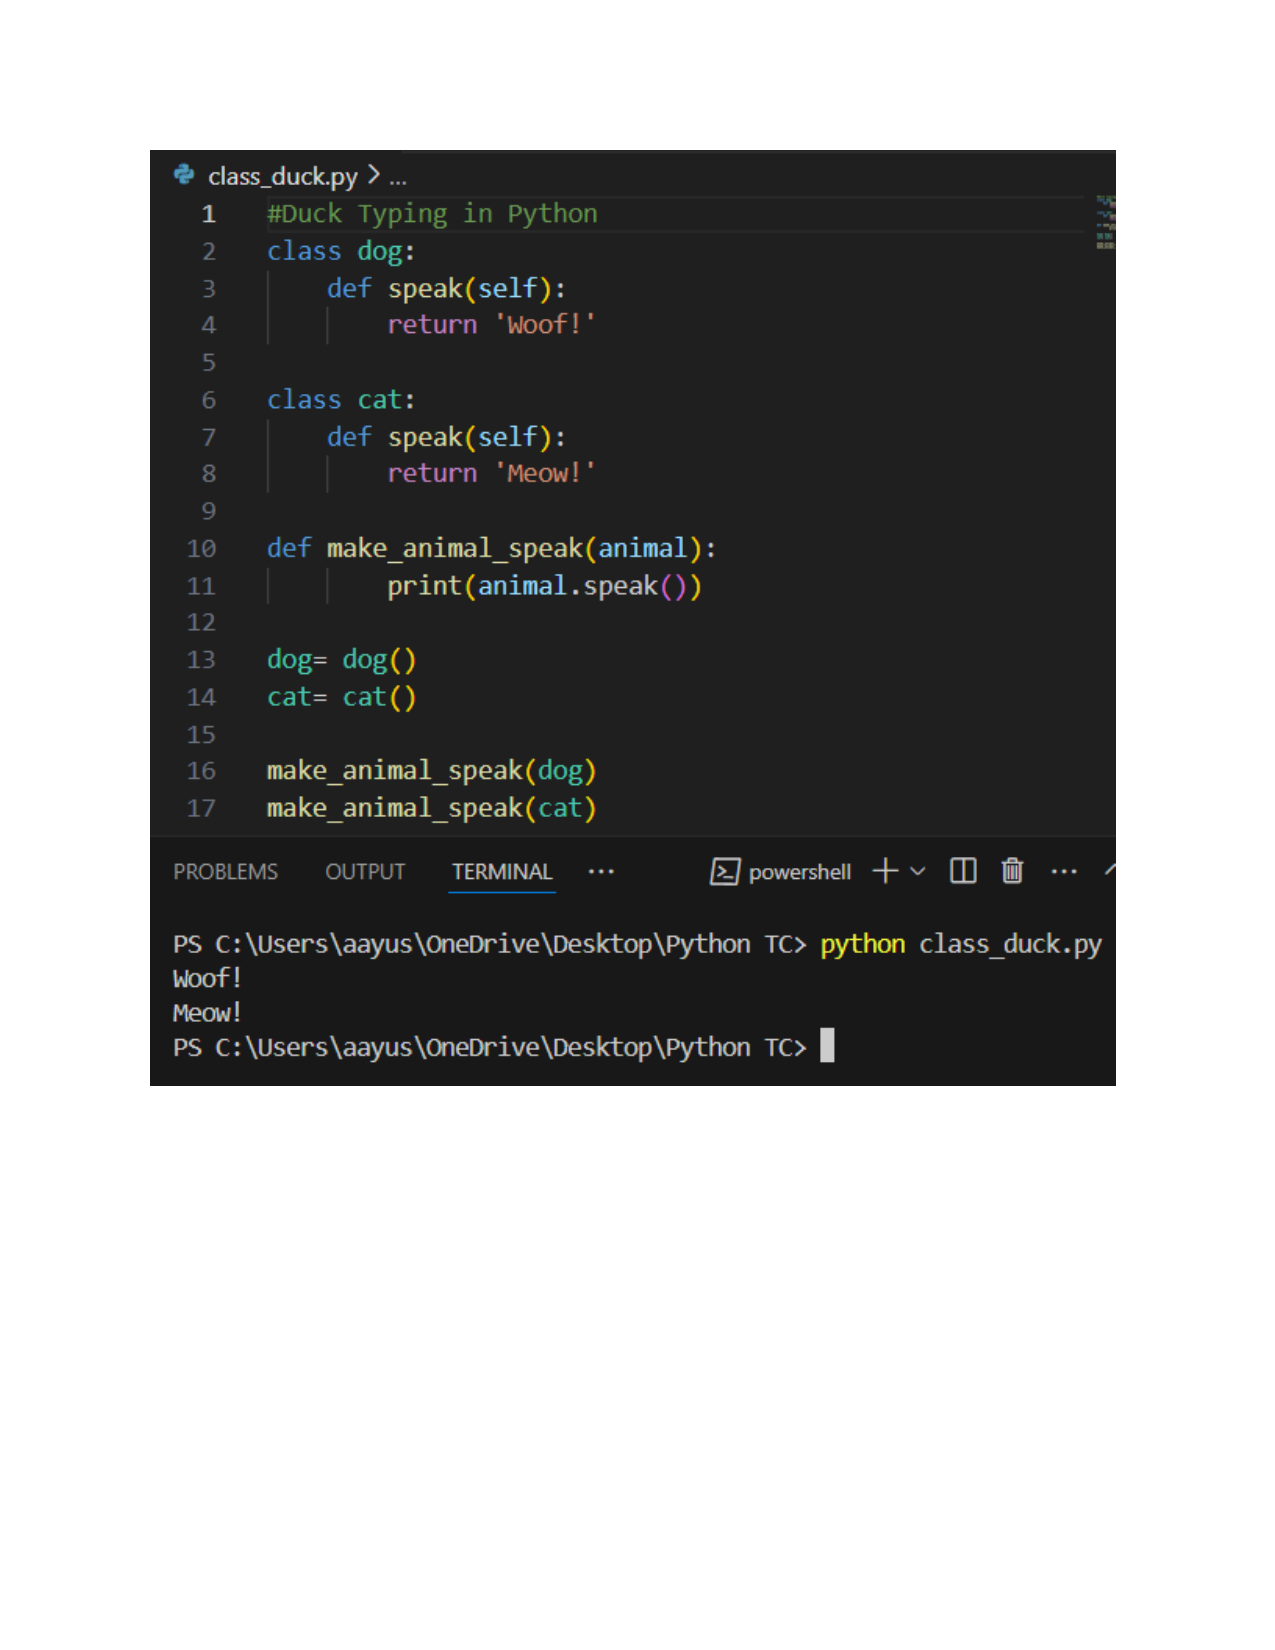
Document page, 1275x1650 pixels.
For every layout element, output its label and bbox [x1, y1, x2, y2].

picture [150, 150, 1116, 1086]
